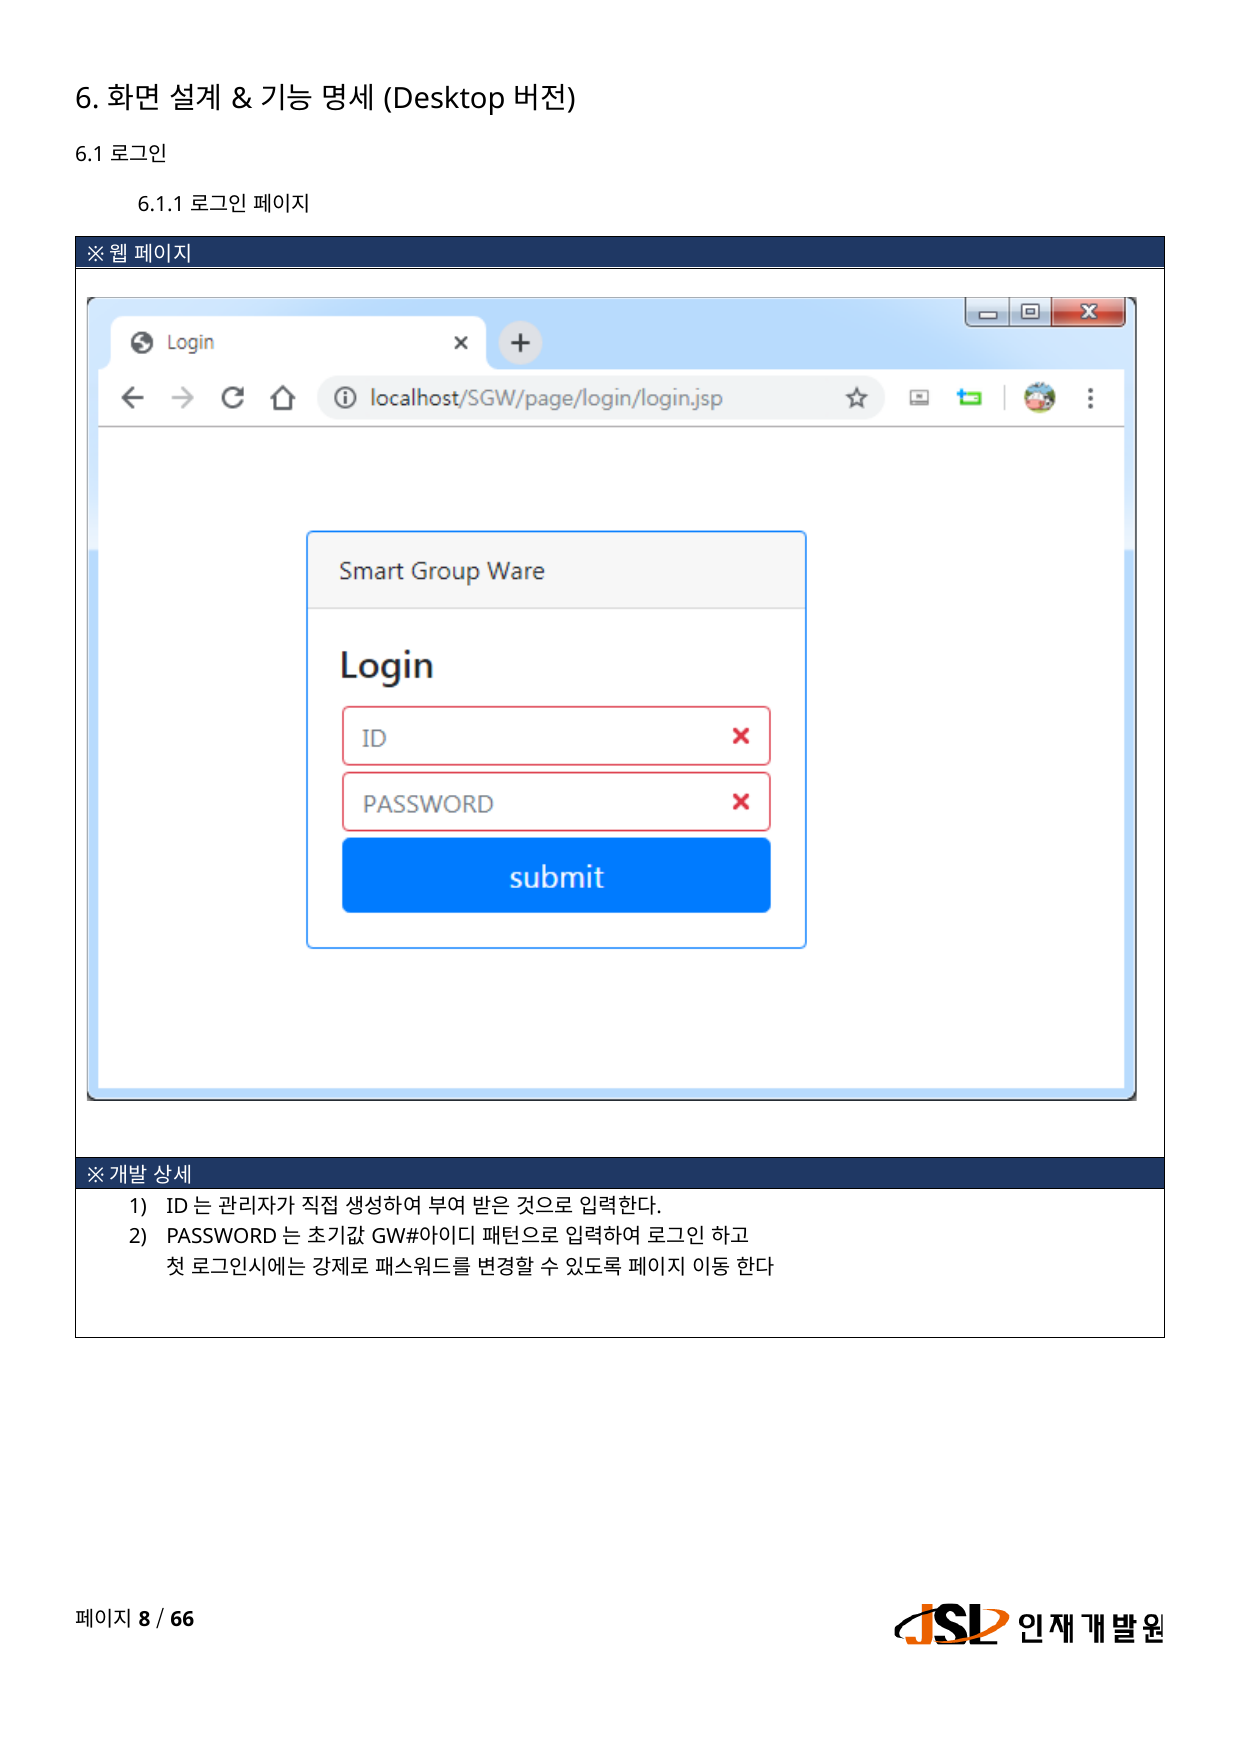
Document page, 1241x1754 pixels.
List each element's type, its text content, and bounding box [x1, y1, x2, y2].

table_cell ※ 개발 상세 [76, 1158, 1164, 1188]
subtitle 6.1 로그인 [75, 137, 1165, 168]
table_cell ID 는 관리자가 직접 생성하여 부여 받은 것으로 입력한다. PASSWORD 는 초기값 GW#아이디 패턴으로 입력하여 로그인 하고 첫 로그인시에는 강제로 패스워드를 변경할 수 있도록 페이지 이동 한다 [76, 1189, 1164, 1337]
subtitle 6.1.1 로그인 페이지 [137, 187, 1165, 217]
picture [86, 297, 1137, 1101]
subtitle 6. 화면 설계 & 기능 명세 (Desktop 버전) [75, 75, 1165, 117]
table_cell [76, 269, 1164, 1157]
table_header ※ 웹 페이지 [76, 237, 1164, 267]
picture [893, 1603, 1163, 1645]
